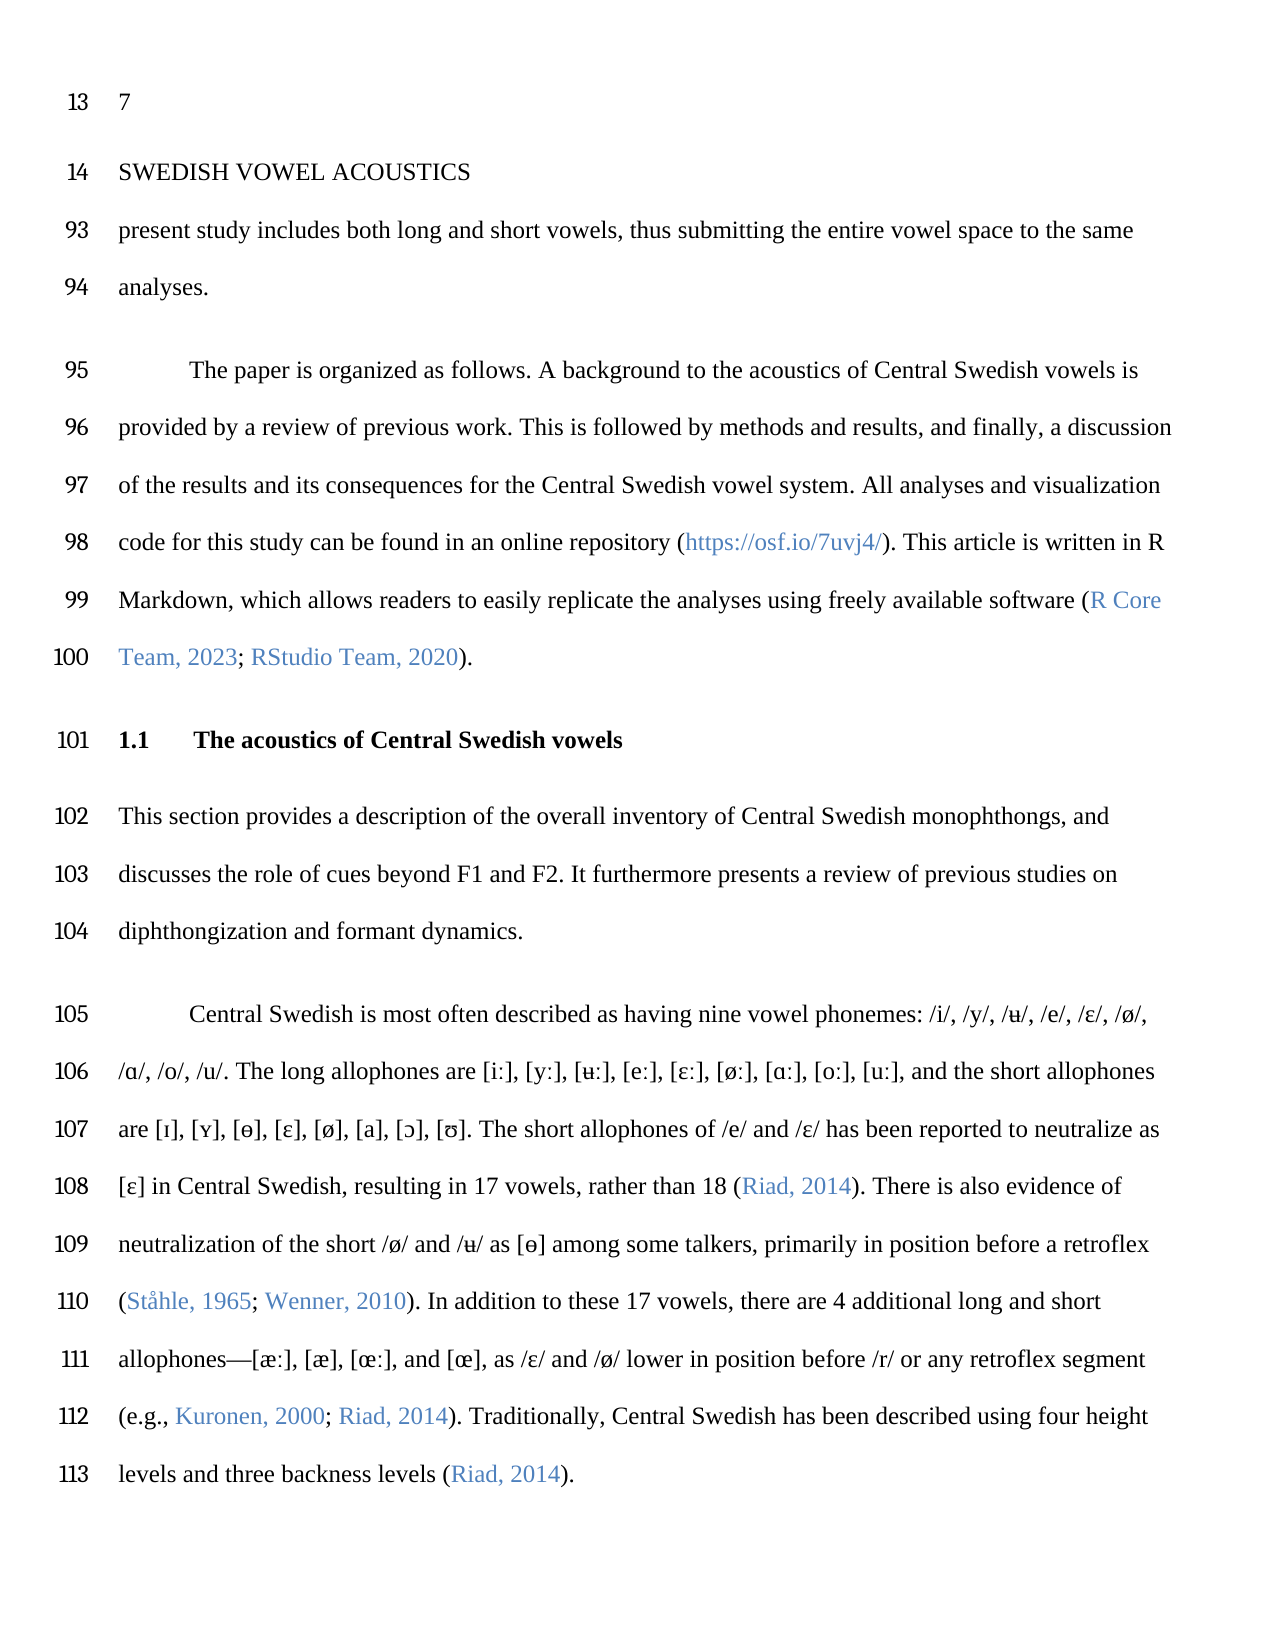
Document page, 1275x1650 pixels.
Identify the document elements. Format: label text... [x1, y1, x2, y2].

subtitle 1.1 The acoustics of Central Swedish vowels [118, 725, 1181, 754]
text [118, 215, 1181, 301]
text This section provides a description of the overall inventory of Central Swedish monophthongs, and discusses the role of cues beyond F1 and F2. It furthermore presents a review of previous studies on diphthongization and formant dynamics. [118, 801, 1181, 945]
text The paper is organized as follows. A background to the acoustics of Central Swedish vowels is provided by a review of previous work. This is followed by methods and results, and finally, a discussion of the results and its consequences for the Central Swedish vowel system. All analyses and visualization code for this study can be found in an online repository (https://osf.io/7uvj4/). This article is written in R Markdown, which allows readers to easily replicate the analyses using freely available software (R Core Team, 2023; RStudio Team, 2020). [118, 355, 1181, 671]
text Central Swedish is most often described as having nine vowel phonemes: /i/, /y/, /ʉ/, /e/, /ɛ/, /ø/, /ɑ/, /o/, /u/. The long allophones are [iː], [yː], [ʉː], [eː], [ɛː], [øː], [ɑː], [oː], [uː], and the short allophones are [ɪ], [ʏ], [ɵ], [ɛ], [ø], [a], [ɔ], [ʊ]. The short allophones of /e/ and /ɛ/ has been reported to neutralize as [ɛ] in Central Swedish, resulting in 17 vowels, rather than 18 (Riad, 2014). There is also evidence of neutralization of the short /ø/ and /ʉ/ as [ɵ] among some talkers, primarily in position before a retroflex (Ståhle, 1965; Wenner, 2010). In addition to these 17 vowels, there are 4 additional long and short allophones—[æː], [æ], [œː], and [œ], as /ɛ/ and /ø/ lower in position before /r/ or any retroflex segment (e.g., Kuronen, 2000; Riad, 2014). Traditionally, Central Swedish has been described using four height levels and three backness levels (Riad, 2014). [118, 999, 1181, 1487]
